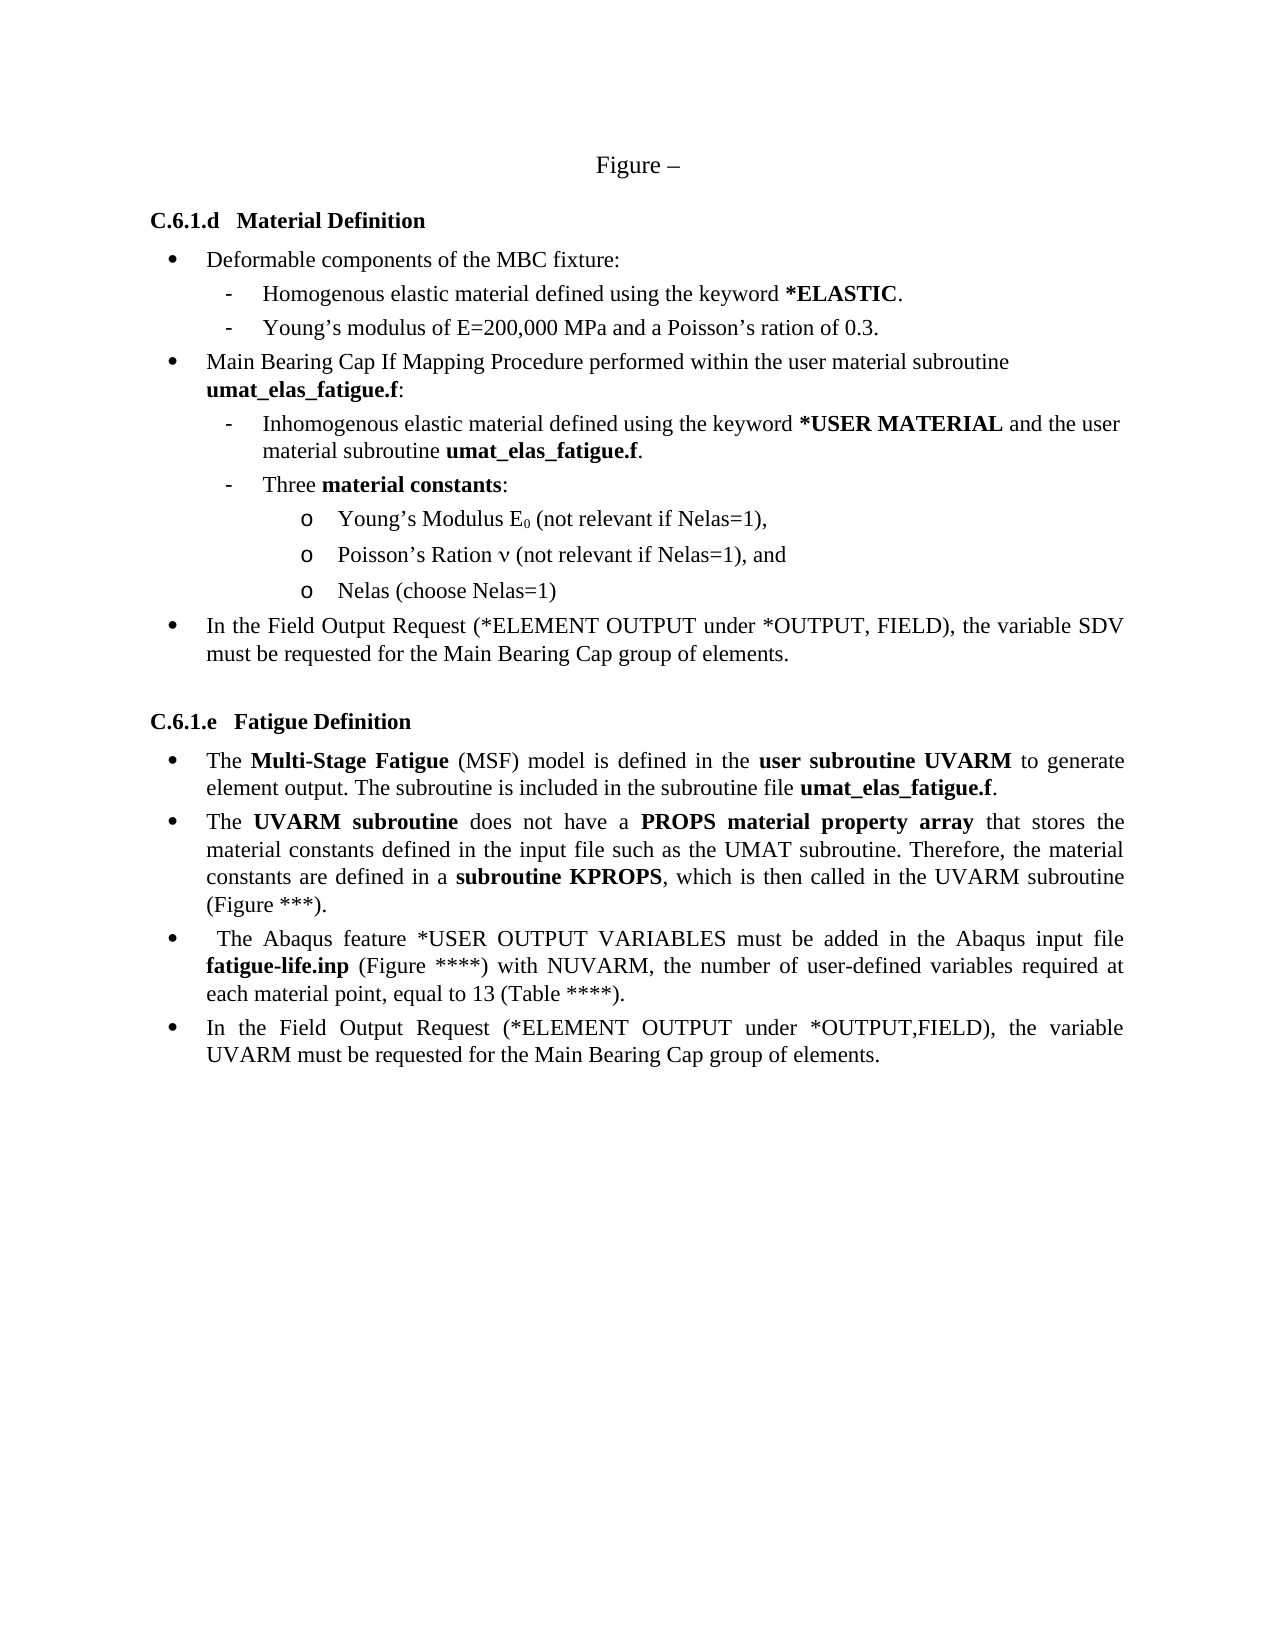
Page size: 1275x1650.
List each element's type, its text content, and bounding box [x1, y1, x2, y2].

text Figure – [150, 150, 1125, 179]
list Deformable components of the MBC fixture: [169, 246, 1125, 273]
list Inhomogenous elastic material defined using the keyword *USER MATERIAL and the user material subroutine umat_elas_fatigue.f. [225, 409, 1125, 464]
list Homogenous elastic material defined using the keyword *ELASTIC. [225, 280, 1125, 307]
list The Abaqus feature *USER OUTPUT VARIABLES must be added in the Abaqus input file fatigue-life.inp (Figure ****) with NUVARM, the number of user-defined variables required at each material point, equal to 13 (Table ****). [169, 925, 1125, 1006]
list In the Field Output Request (*ELEMENT OUTPUT under *OUTPUT, FIELD), the variable SDV must be requested for the Main Bearing Cap group of elements. [169, 613, 1125, 667]
list Three material constants: [225, 471, 1125, 498]
list Young’s modulus of E=200,000 MPa and a Poisson’s ration of 0.3. [225, 314, 1125, 341]
list The UVARM subroutine does not have a PROPS material property array that stores the material constants defined in the input file such as the UMAT subroutine. Therefore, the material constants are defined in a subroutine KPROPS, which is then called in the UVARM subroutine (Figure ***). [169, 808, 1125, 917]
text C.6.1.e Fatigue Definition [150, 708, 1125, 734]
list Nelas (choose Nelas=1) [300, 577, 1125, 605]
list The Multi-Stage Fatigue (MSF) model is defined in the user subroutine UVARM to generate element output. The subroutine is included in the subroutine file umat_elas_fatigue.f. [169, 747, 1125, 801]
list Young’s Modulus E0 (not relevant if Nelas=1), [300, 505, 1125, 533]
text C.6.1.d Material Definition [150, 207, 1125, 234]
list Poisson’s Ration (not relevant if Nelas=1), and [300, 541, 1125, 569]
list Main Bearing Cap If Mapping Procedure performed within the user material subroutine umat_elas_fatigue.f: [169, 348, 1125, 402]
list In the Field Output Request (*ELEMENT OUTPUT under *OUTPUT,FIELD), the variable UVARM must be requested for the Main Bearing Cap group of elements. [169, 1014, 1125, 1068]
